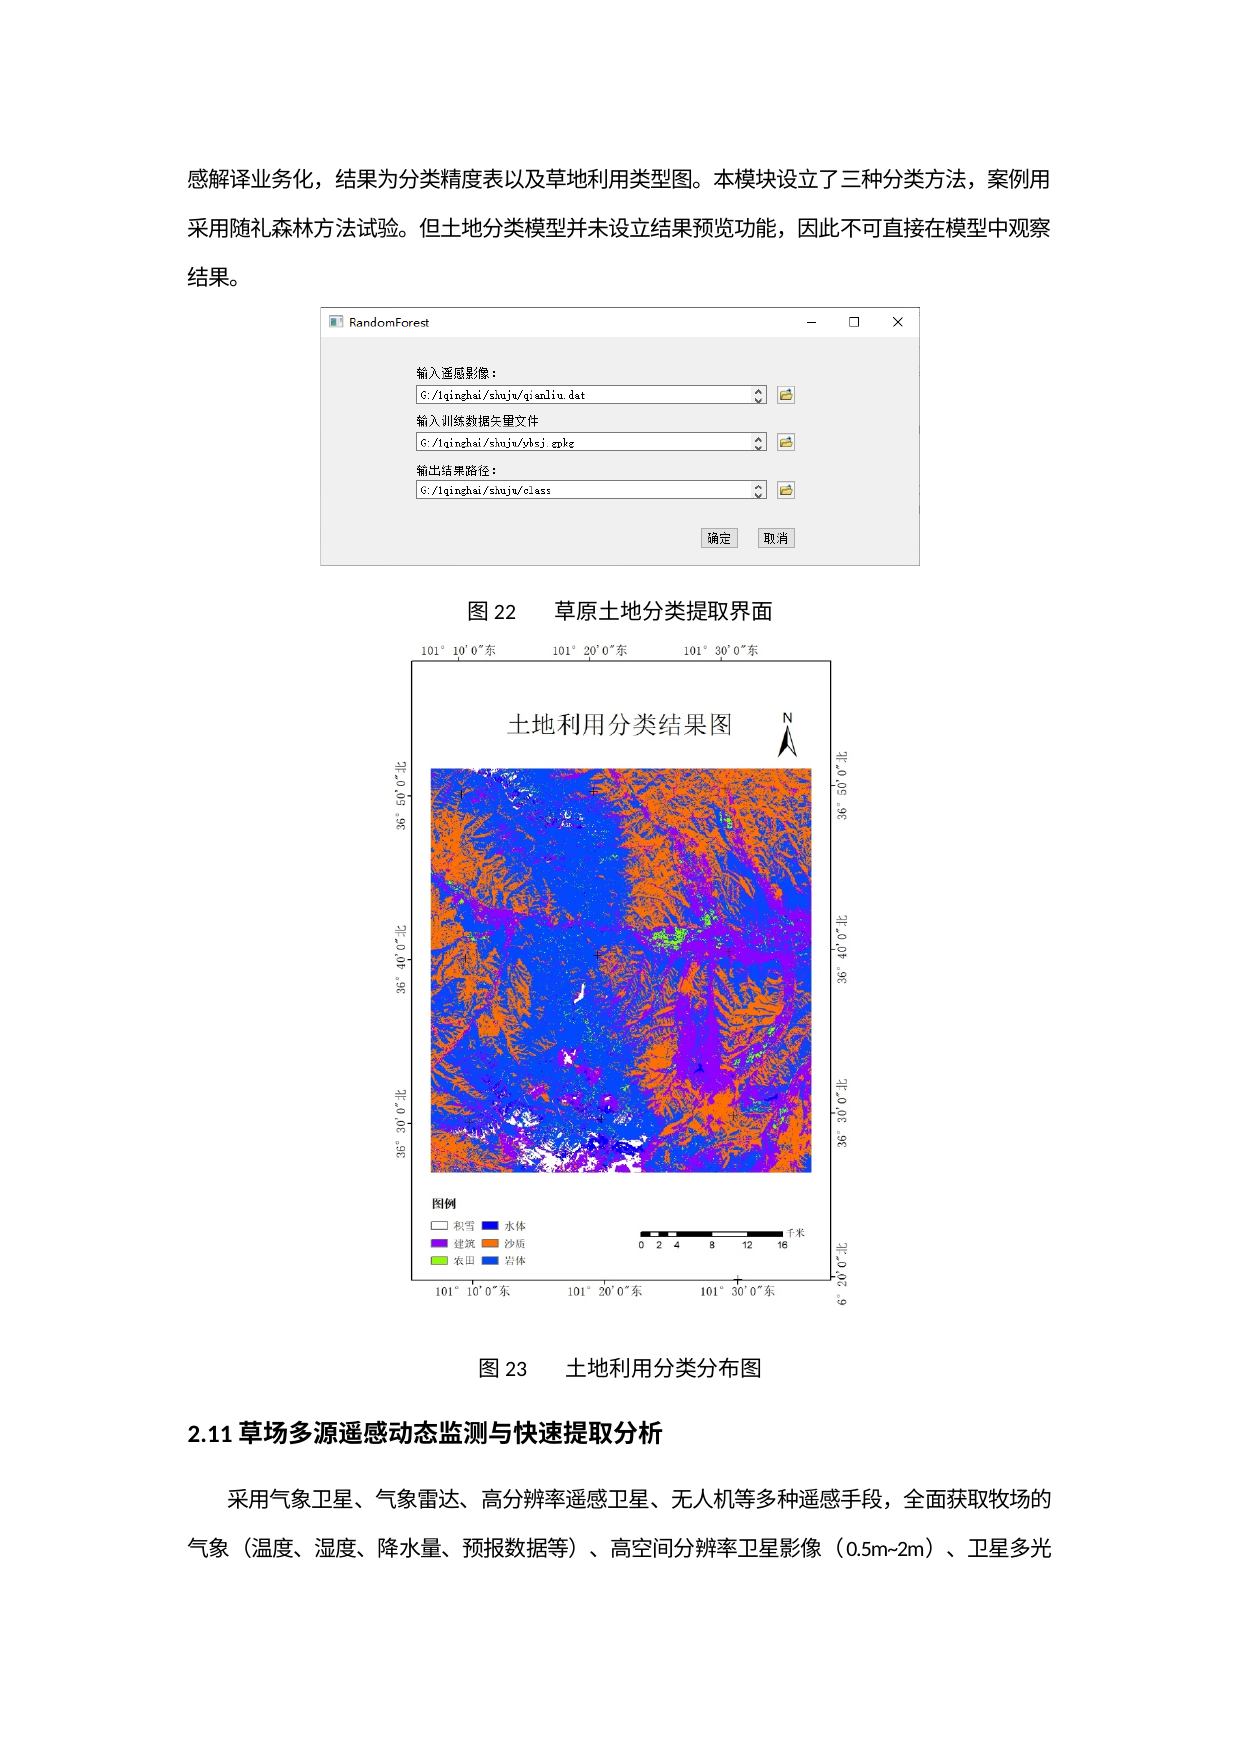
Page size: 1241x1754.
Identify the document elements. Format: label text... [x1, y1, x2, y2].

list 草原土地分类提取界面 [187, 594, 1053, 626]
list 土地利用分类分布图 [187, 1350, 1053, 1383]
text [187, 1482, 1053, 1563]
picture [320, 307, 920, 566]
picture [385, 642, 855, 1306]
subtitle 2.11 草场多源遥感动态监测与快速提取分析 [187, 1399, 1053, 1464]
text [187, 162, 1053, 292]
